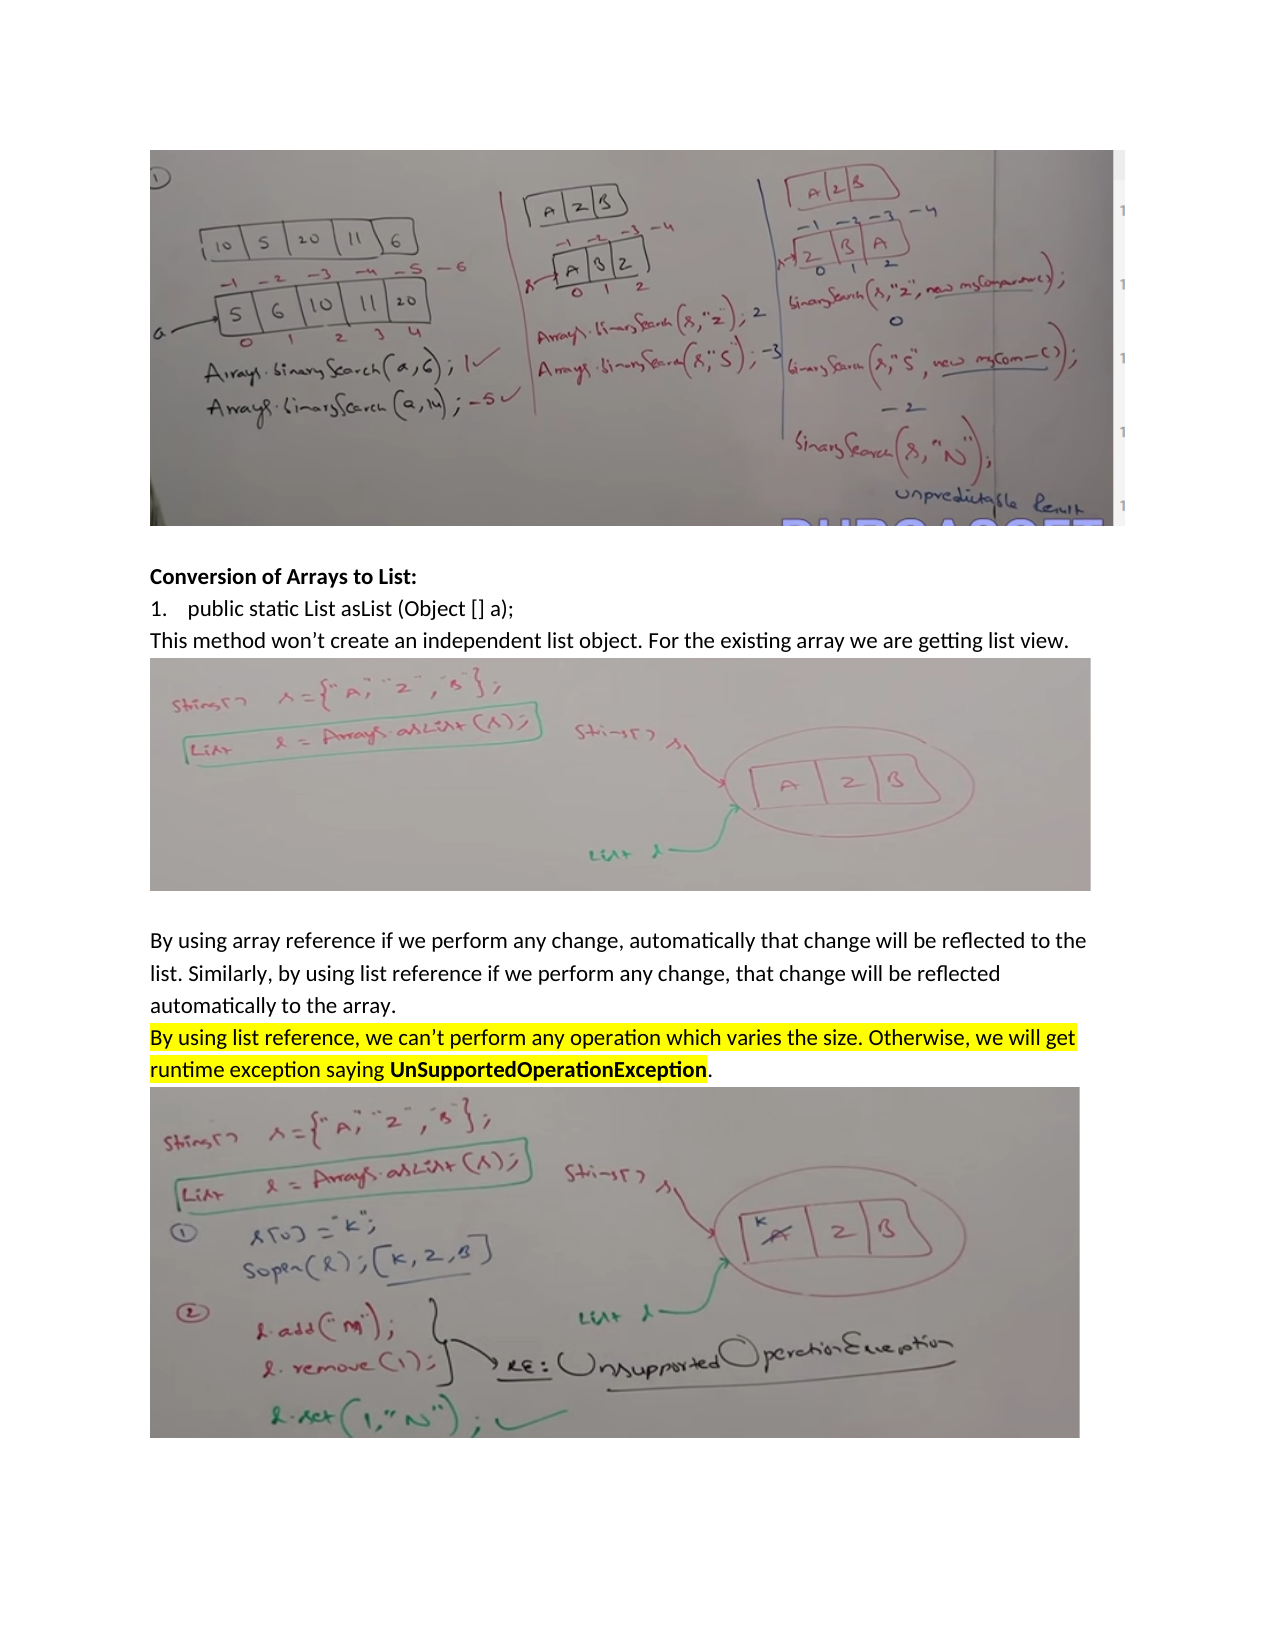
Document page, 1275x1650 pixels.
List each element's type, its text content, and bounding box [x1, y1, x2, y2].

picture [150, 150, 1125, 526]
picture [150, 658, 1091, 891]
text By using array reference if we perform any change, automatically that change will be reflected to the list. Similarly, by using list reference if we perform any change, that change will be reflected automatically to the array. [150, 926, 1125, 1019]
list public static List asList (Object [] a); [150, 594, 1125, 622]
text This method won’t create an independent list object. For the existing array we are getting list view. [150, 627, 1125, 655]
text By using list reference, we can’t perform any operation which varies the size. Otherwise, we will get runtime exception saying UnSupportedOperationException. [150, 1023, 1125, 1083]
text Conversion of Arrays to List: [150, 562, 1125, 590]
picture [150, 1087, 1080, 1438]
